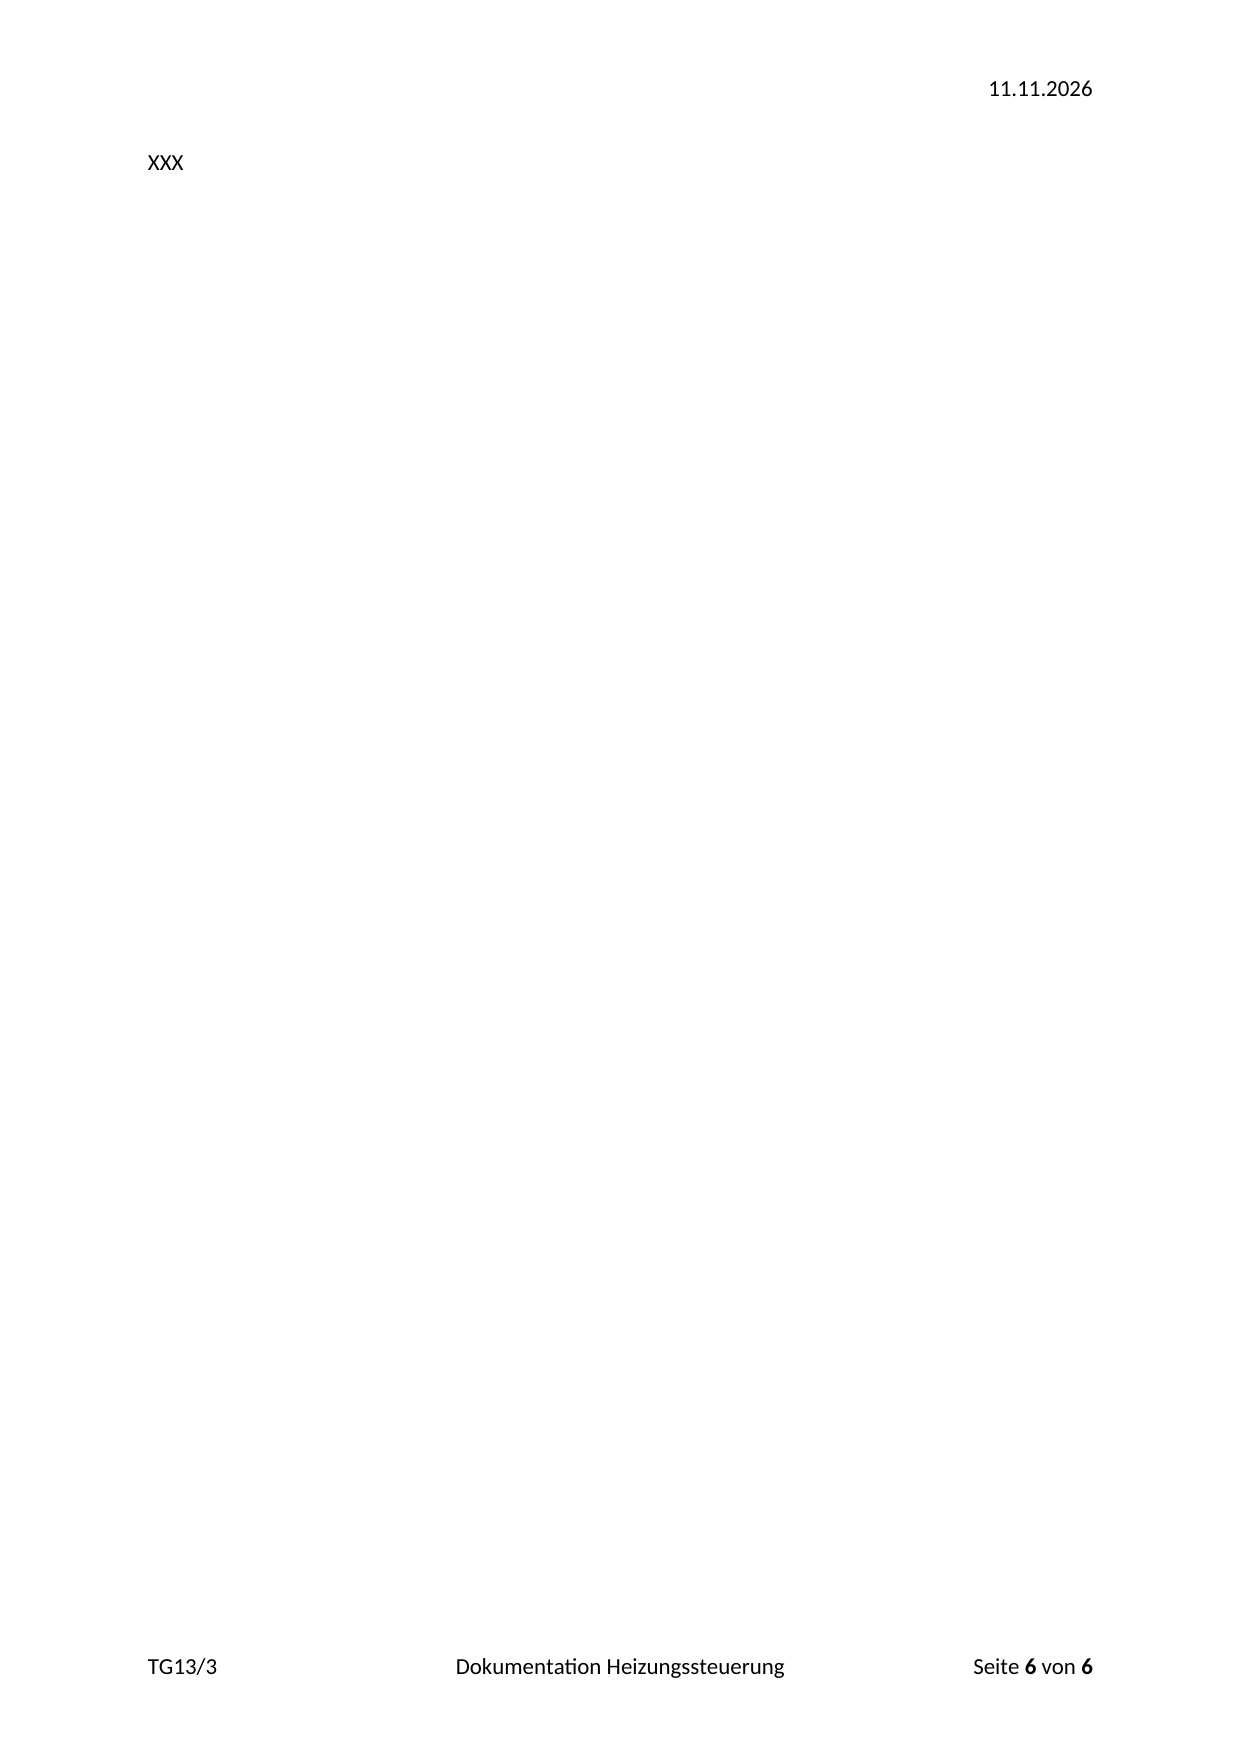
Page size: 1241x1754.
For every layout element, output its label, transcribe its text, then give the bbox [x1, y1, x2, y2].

text XXX [148, 148, 1093, 176]
